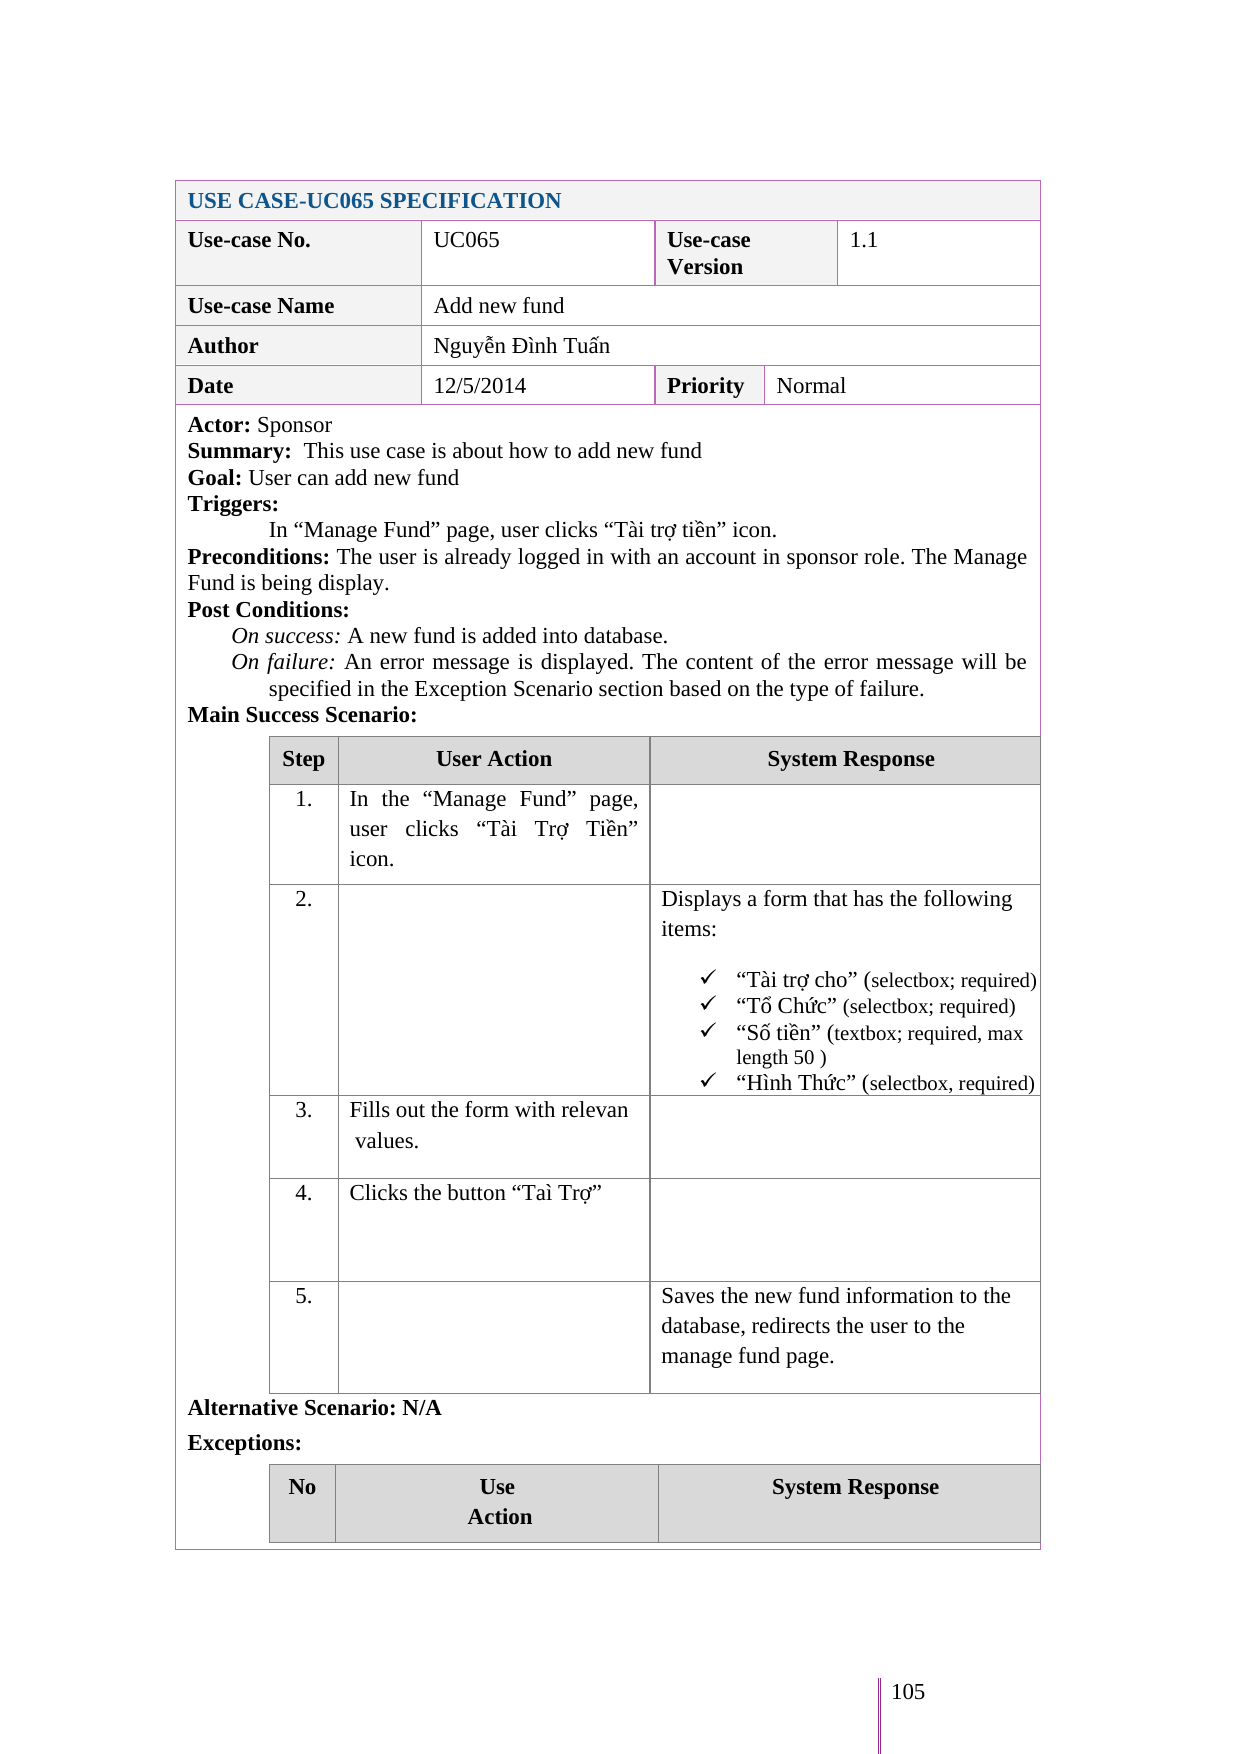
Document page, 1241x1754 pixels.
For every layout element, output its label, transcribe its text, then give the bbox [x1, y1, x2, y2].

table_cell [176, 405, 1040, 1549]
table_cell Use-case No. [176, 221, 421, 285]
table_cell Normal [765, 366, 1040, 404]
table_cell Add new fund [422, 286, 1040, 325]
table_cell Author [176, 326, 421, 364]
table_cell UC065 [422, 221, 654, 285]
table_cell 1.1 [838, 221, 1040, 285]
table_cell 12/5/2014 [422, 366, 654, 404]
table_cell Use-case Name [176, 286, 421, 325]
table_header USE CASE-UC065 SPECIFICATION [176, 181, 1040, 219]
table_cell Nguyễn Đình Tuấn [422, 326, 1040, 364]
table_cell Date [176, 366, 421, 404]
table_cell Priority [656, 366, 764, 404]
table_cell Use-case Version [656, 221, 837, 285]
